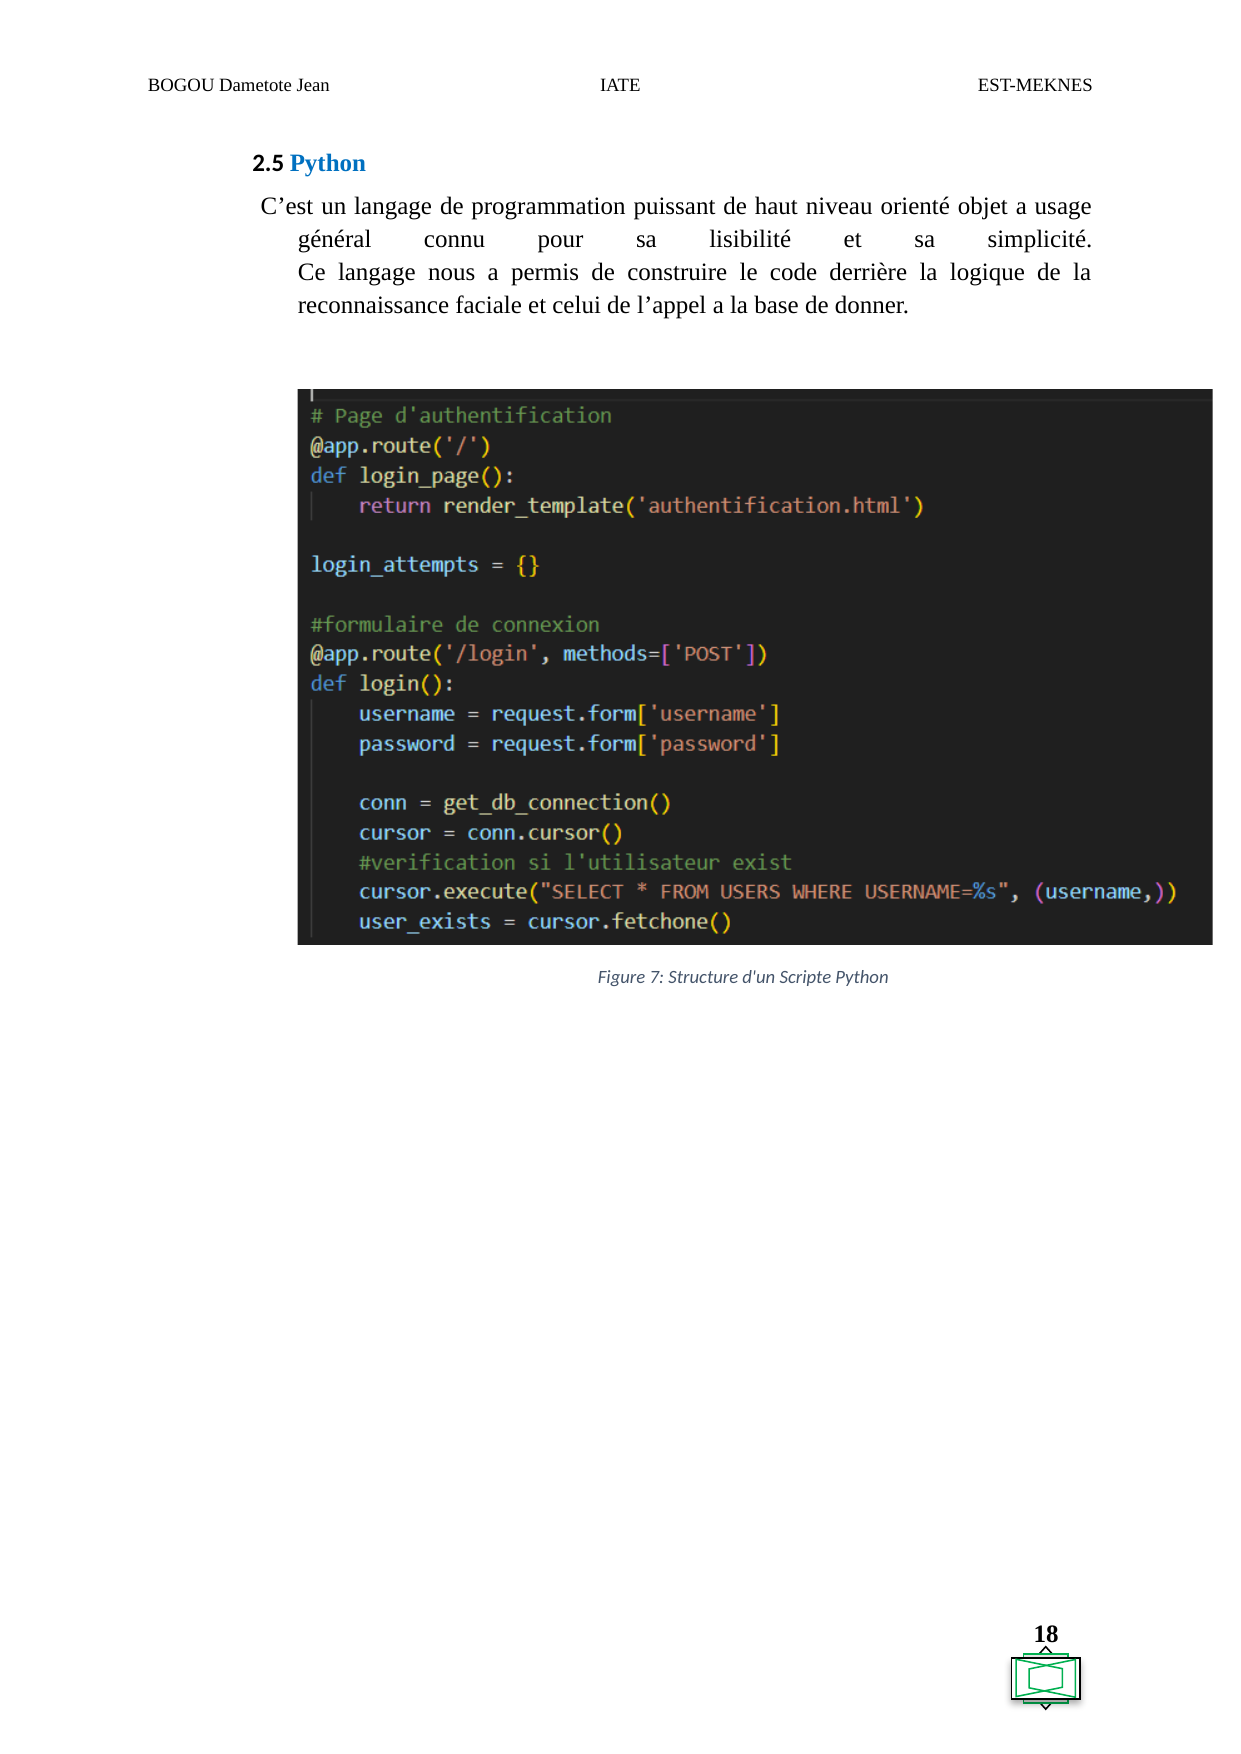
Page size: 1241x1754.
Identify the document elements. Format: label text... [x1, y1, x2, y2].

picture [297, 389, 1213, 945]
list Python [252, 148, 1093, 178]
text C’est un langage de programmation puissant de haut niveau orienté objet a usage général connu pour sa lisibilité et sa simplicité. Ce langage nous a permis de construire le code derrière la logique de la reconnaissance faciale et celui de l’appel a la base de donner. [260, 191, 1093, 319]
